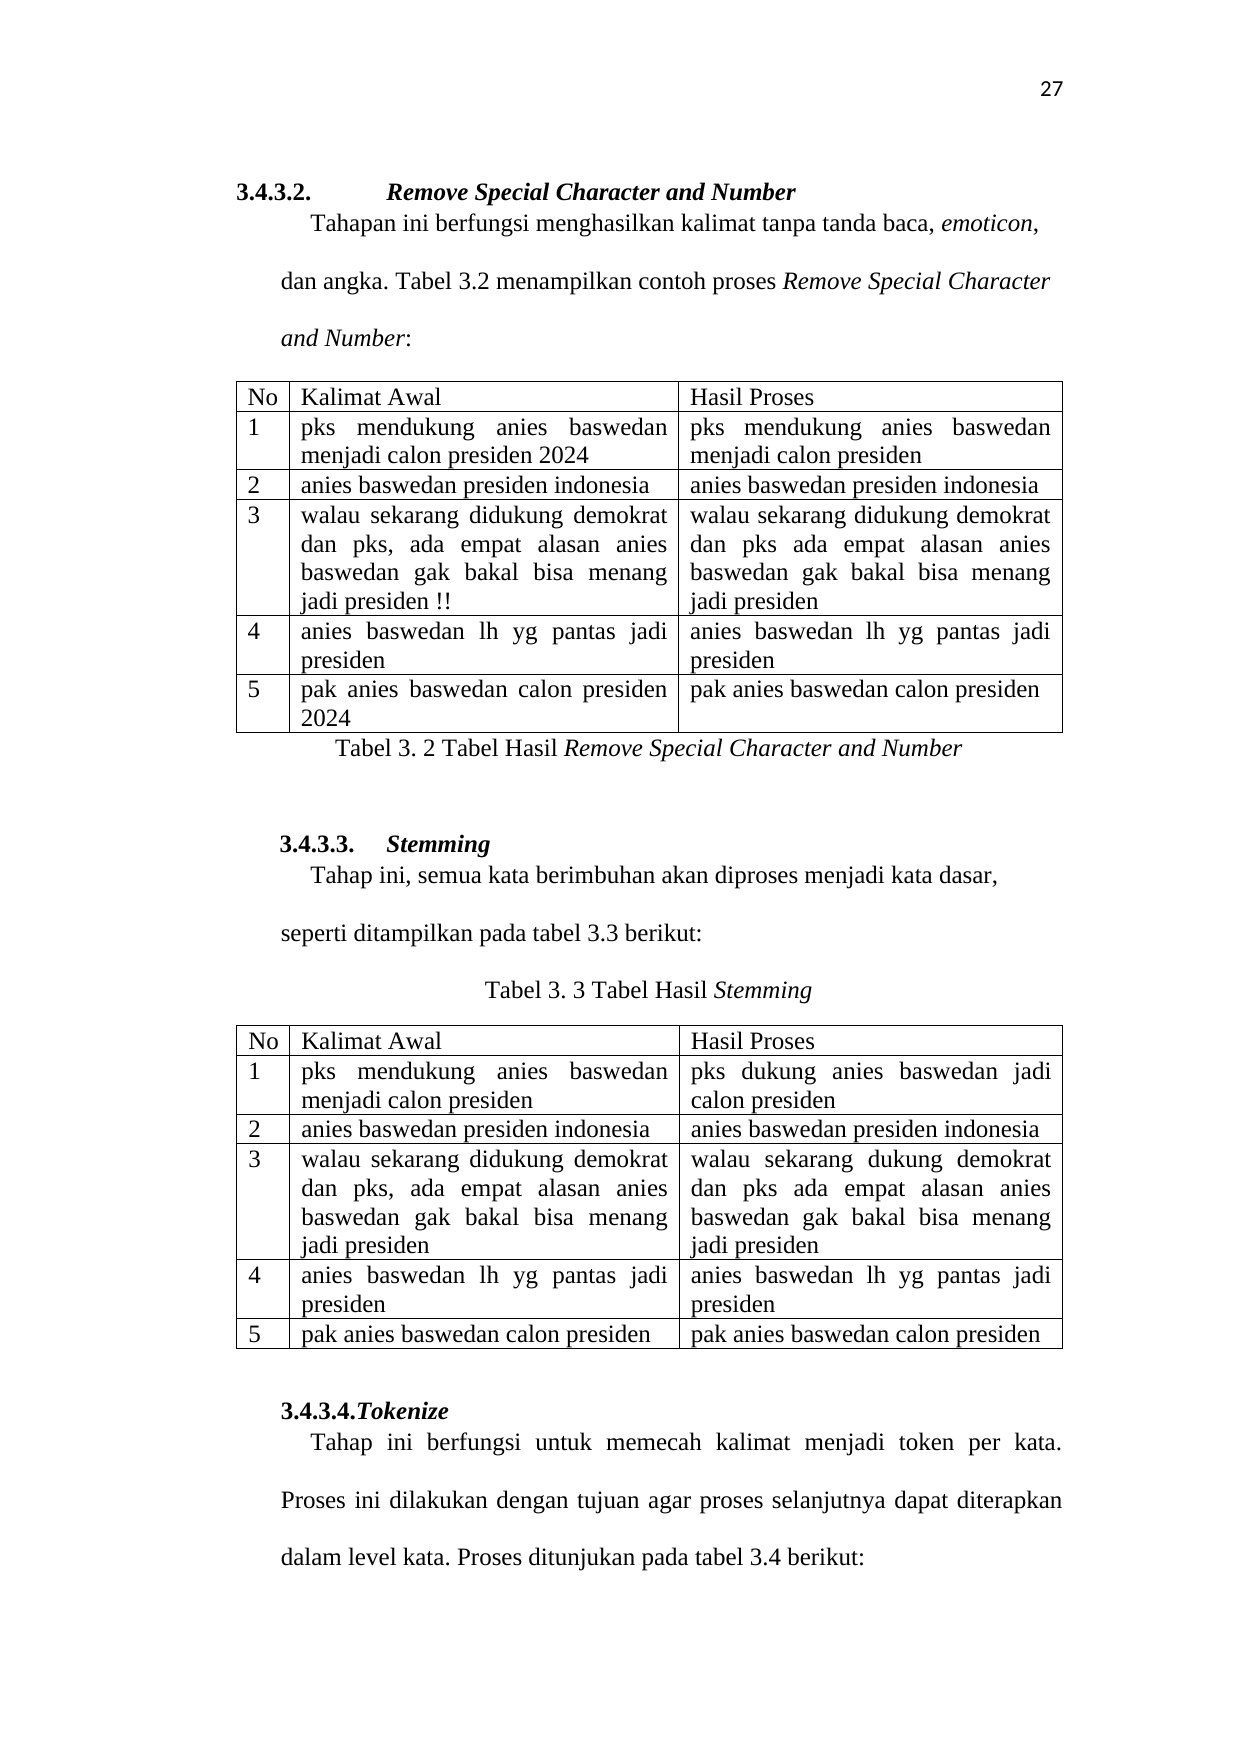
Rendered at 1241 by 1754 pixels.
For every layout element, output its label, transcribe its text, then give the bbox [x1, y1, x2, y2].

table_header No [237, 382, 289, 411]
table_cell walau sekarang dukung demokrat dan pks ada empat alasan anies baswedan gak bakal bisa menang jadi presiden [680, 1144, 1062, 1259]
table_cell anies baswedan lh yg pantas jadi presiden [679, 616, 1062, 673]
table_cell anies baswedan lh yg pantas jadi presiden [290, 1260, 679, 1318]
table_cell 2 [237, 1115, 289, 1143]
table_cell walau sekarang didukung demokrat dan pks, ada empat alasan anies baswedan gak bakal bisa menang jadi presiden [290, 1144, 679, 1259]
table_cell 1 [237, 1056, 289, 1113]
table_cell 5 [237, 1319, 289, 1348]
table_cell anies baswedan presiden indonesia [290, 1115, 679, 1143]
table_cell anies baswedan presiden indonesia [680, 1115, 1062, 1143]
table_cell 4 [237, 1260, 289, 1318]
table_cell pks mendukung anies baswedan menjadi calon presiden [679, 412, 1062, 469]
text Tabel 3. 3 Tabel Hasil Stemming [236, 976, 1063, 1004]
table_cell anies baswedan lh yg pantas jadi presiden [290, 616, 678, 673]
table_cell walau sekarang didukung demokrat dan pks ada empat alasan anies baswedan gak bakal bisa menang jadi presiden [679, 500, 1062, 615]
table_header Hasil Proses [679, 382, 1062, 411]
table_cell 3 [237, 500, 289, 615]
subtitle Remove Special Character and Number [236, 177, 1063, 206]
table_cell pak anies baswedan calon presiden [679, 675, 1062, 732]
subtitle Tokenize [281, 1396, 1063, 1425]
subtitle Stemming [279, 829, 1063, 858]
table_cell 3 [237, 1144, 289, 1259]
text Tabel 3. 2 Tabel Hasil Remove Special Character and Number [236, 733, 1063, 762]
table_cell pak anies baswedan calon presiden [290, 1319, 679, 1348]
table_header No [237, 1026, 289, 1055]
table_header Kalimat Awal [290, 382, 678, 411]
text Tahapan ini berfungsi menghasilkan kalimat tanpa tanda baca, emoticon, dan angka. Tabel 3.2 menampilkan contoh proses Remove Special Character and Number: [281, 208, 1063, 352]
table_cell 5 [237, 675, 289, 732]
table_cell 1 [237, 412, 289, 469]
table_cell pks dukung anies baswedan jadi calon presiden [680, 1056, 1062, 1113]
table_cell anies baswedan presiden indonesia [290, 470, 678, 499]
table_cell pak anies baswedan calon presiden [680, 1319, 1062, 1348]
table_cell walau sekarang didukung demokrat dan pks, ada empat alasan anies baswedan gak bakal bisa menang jadi presiden !! [290, 500, 678, 615]
table_cell pks mendukung anies baswedan menjadi calon presiden [290, 1056, 679, 1113]
table_cell pks mendukung anies baswedan menjadi calon presiden 2024 [290, 412, 678, 469]
table_header Kalimat Awal [290, 1026, 679, 1055]
table_cell 4 [237, 616, 289, 673]
text Tahap ini, semua kata berimbuhan akan diproses menjadi kata dasar, seperti ditampilkan pada tabel 3.3 berikut: [281, 861, 1063, 947]
table_header Hasil Proses [680, 1026, 1062, 1055]
table_cell anies baswedan lh yg pantas jadi presiden [680, 1260, 1062, 1318]
table_cell anies baswedan presiden indonesia [679, 470, 1062, 499]
table_cell 2 [237, 470, 289, 499]
text Tahap ini berfungsi untuk memecah kalimat menjadi token per kata. Proses ini dilakukan dengan tujuan agar proses selanjutnya dapat diterapkan dalam level kata. Proses ditunjukan pada tabel 3.4 berikut: [281, 1427, 1063, 1571]
table_cell pak anies baswedan calon presiden 2024 [290, 675, 678, 732]
